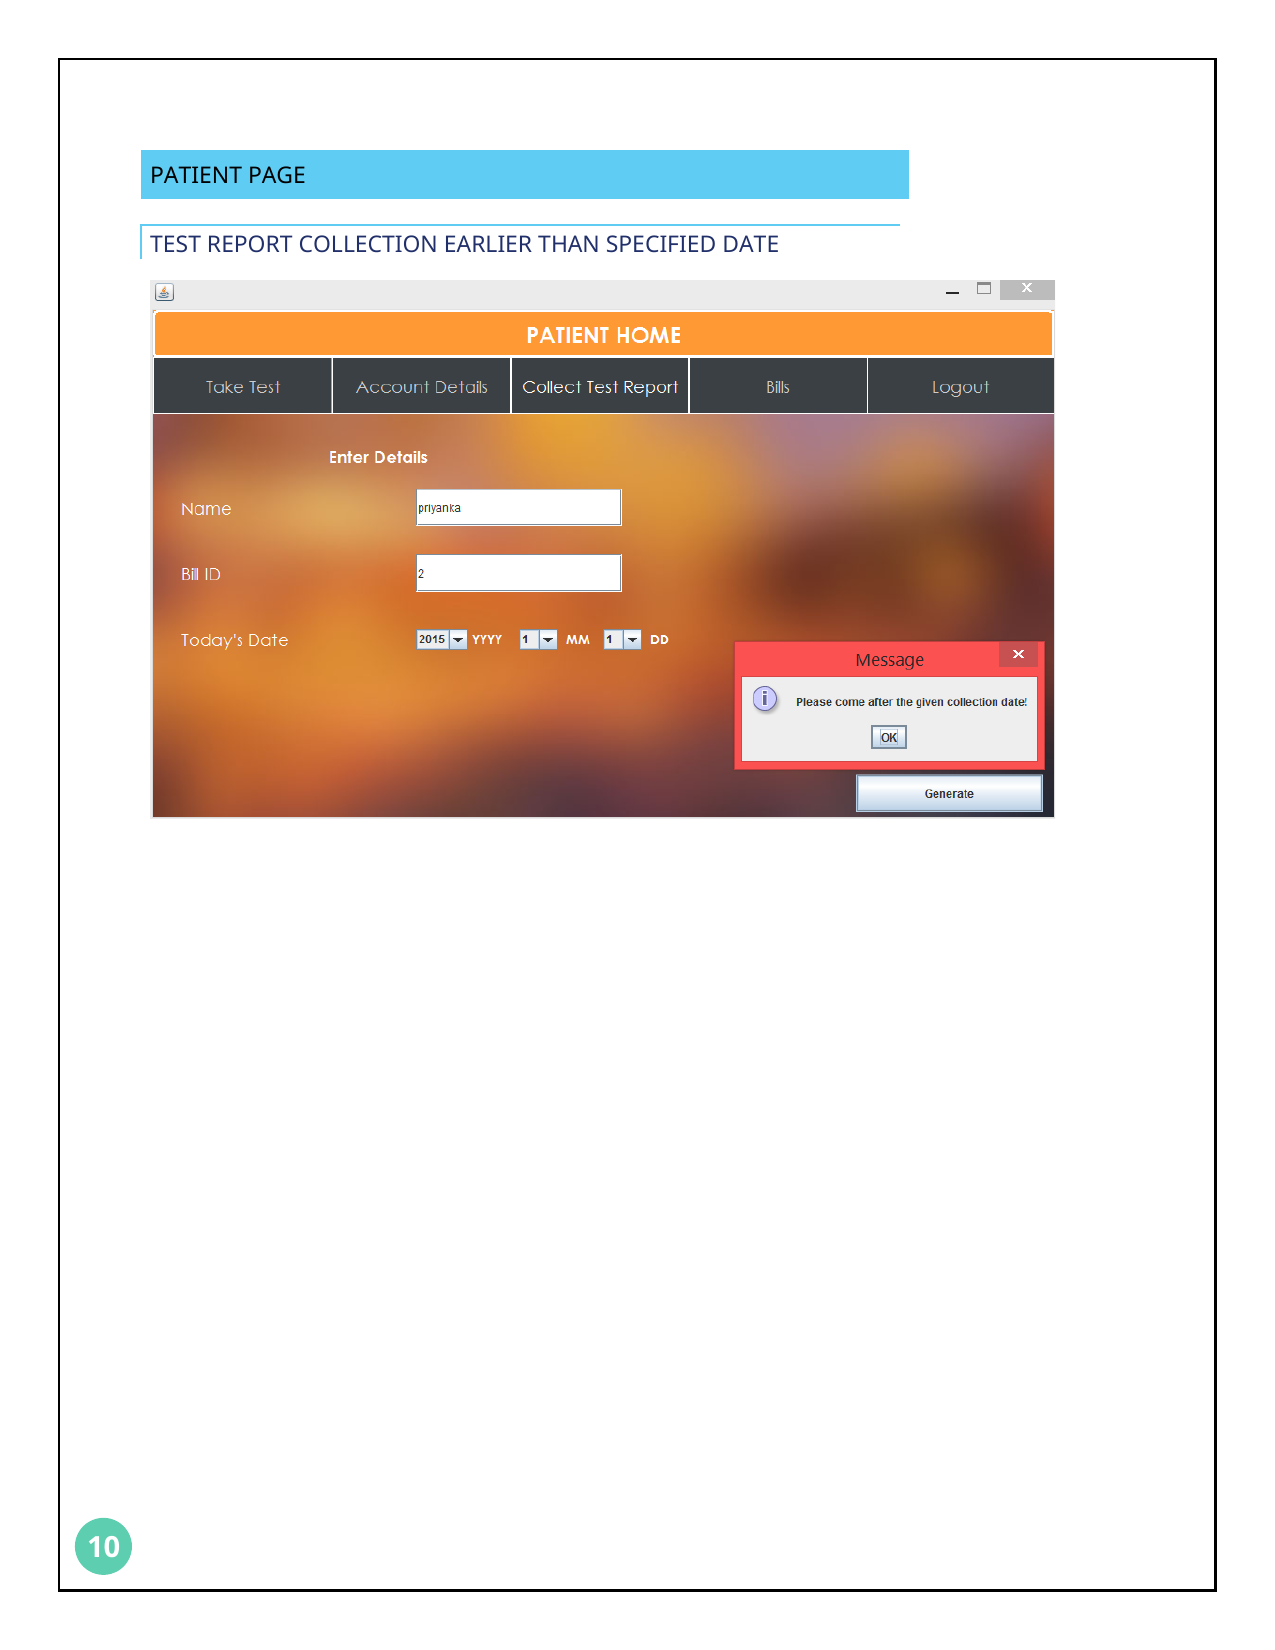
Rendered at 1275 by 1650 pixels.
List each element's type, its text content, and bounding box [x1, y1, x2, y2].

subtitle Test Report Collection earlier than specified Date [142, 226, 900, 259]
picture [150, 280, 1056, 819]
subtitle Patient Page [142, 151, 908, 198]
